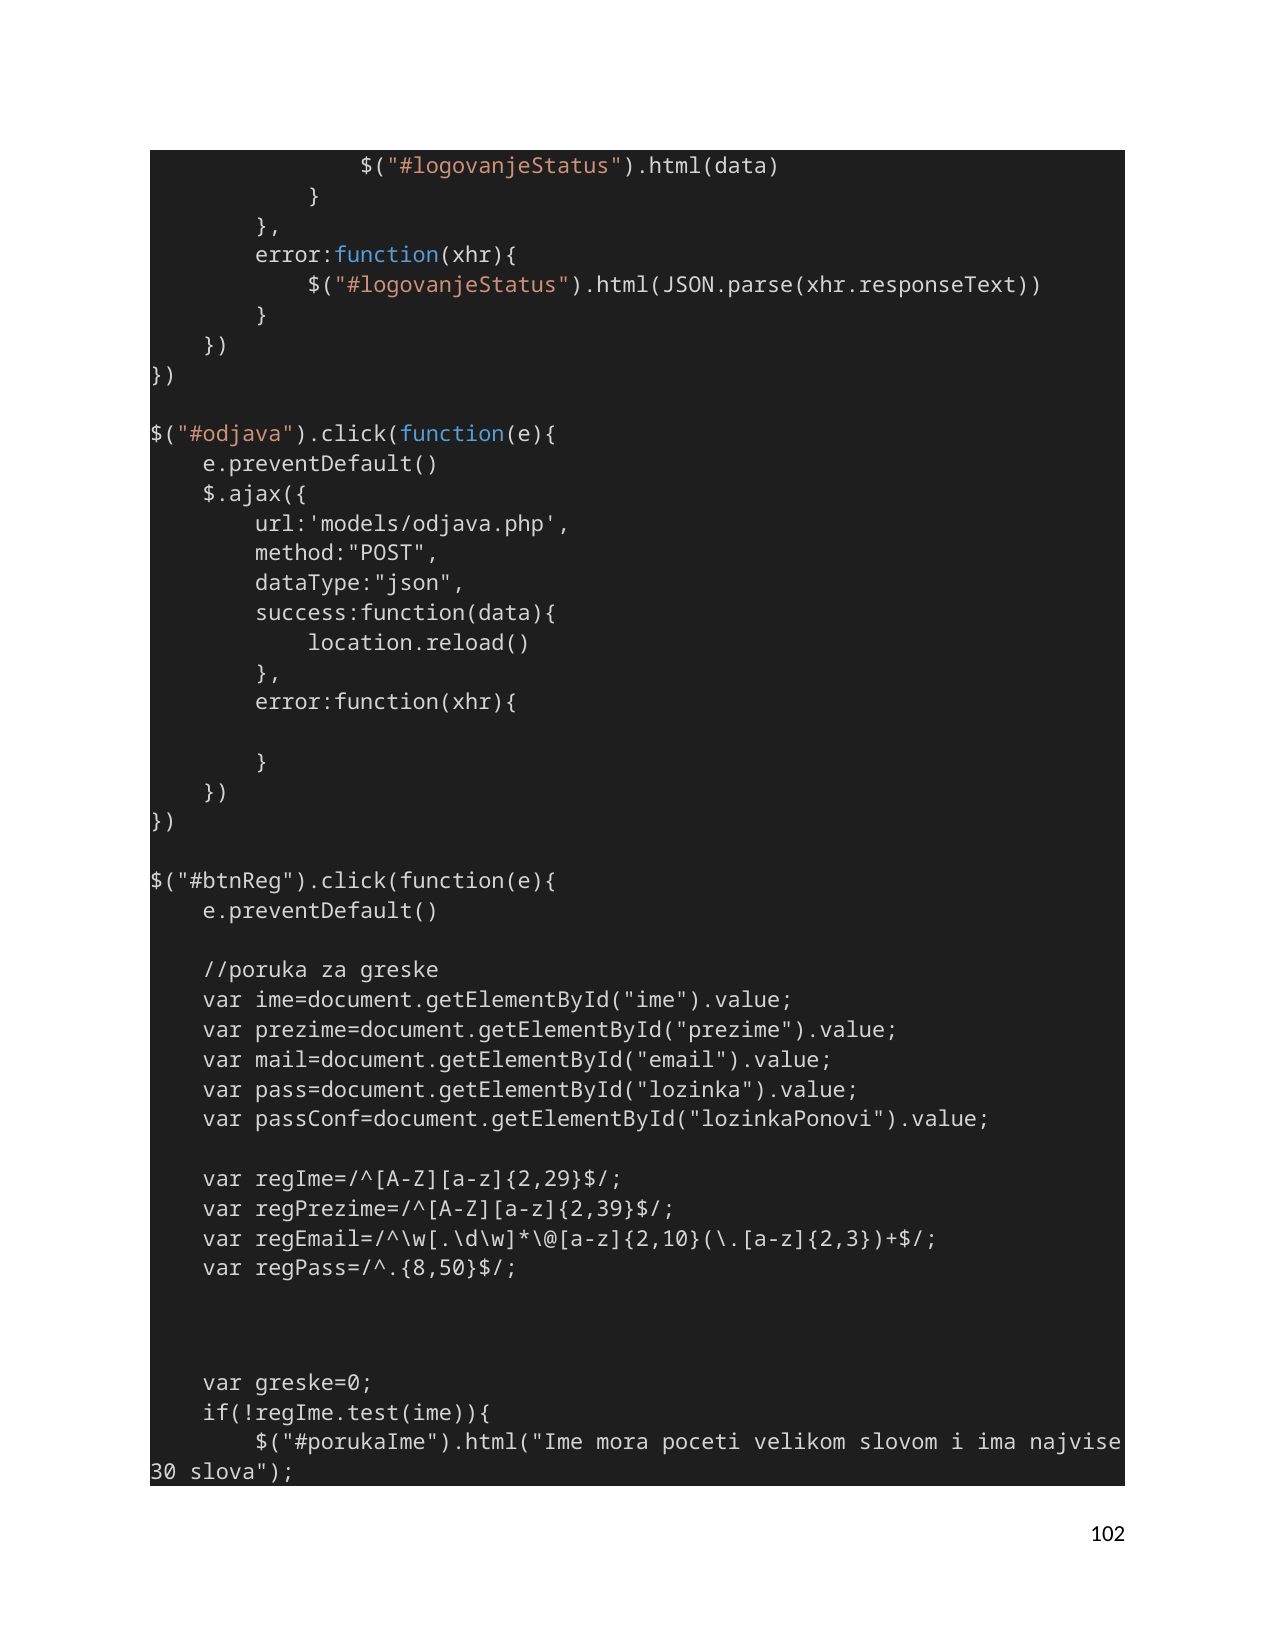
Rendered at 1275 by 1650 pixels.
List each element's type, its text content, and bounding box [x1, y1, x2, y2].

text location.reload() [150, 627, 1125, 656]
text } [150, 180, 1125, 209]
text }, [150, 656, 1125, 686]
text }) [150, 358, 1125, 388]
text var regEmail=/^\w[.\d\w]*\@[a-z]{2,10}(\.[a-z]{2,3})+$/; [150, 1222, 1125, 1252]
text } [150, 746, 1125, 776]
text var regPass=/^.{8,50}$/; [150, 1252, 1125, 1282]
text e.preventDefault() [150, 895, 1125, 924]
text if(!regIme.test(ime)){ [150, 1396, 1125, 1426]
text var prezime=document.getElementById("prezime").value; [150, 1014, 1125, 1044]
text e.preventDefault() [150, 448, 1125, 478]
text var passConf=document.getElementById("lozinkaPonovi").value; [150, 1103, 1125, 1133]
text var ime=document.getElementById("ime").value; [150, 984, 1125, 1014]
text } [150, 299, 1125, 329]
text $.ajax({ [150, 478, 1125, 507]
text dataType:"json", [150, 567, 1125, 597]
text var mail=document.getElementById("email").value; [150, 1044, 1125, 1073]
text success:function(data){ [150, 597, 1125, 627]
text }) [150, 329, 1125, 358]
text }) [150, 776, 1125, 805]
text var greske=0; [150, 1367, 1125, 1396]
text url:'models/odjava.php', [150, 507, 1125, 537]
text $("#odjava").click(function(e){ [150, 418, 1125, 448]
text var regIme=/^[A-Z][a-z]{2,29}$/; [150, 1163, 1125, 1193]
text method:"POST", [150, 537, 1125, 567]
text }) [150, 805, 1125, 835]
text $("#logovanjeStatus").html(data) [150, 150, 1125, 180]
text var regPrezime=/^[A-Z][a-z]{2,39}$/; [150, 1193, 1125, 1222]
text var pass=document.getElementById("lozinka").value; [150, 1073, 1125, 1103]
text $("#logovanjeStatus").html(JSON.parse(xhr.responseText)) [150, 269, 1125, 299]
text }, [150, 209, 1125, 239]
text error:function(xhr){ [150, 239, 1125, 269]
text $("#btnReg").click(function(e){ [150, 865, 1125, 895]
text $("#porukaIme").html("Ime mora poceti velikom slovom i ima najvise 30 slova"); [150, 1426, 1125, 1486]
text error:function(xhr){ [150, 686, 1125, 716]
text //poruka za greske [150, 954, 1125, 984]
